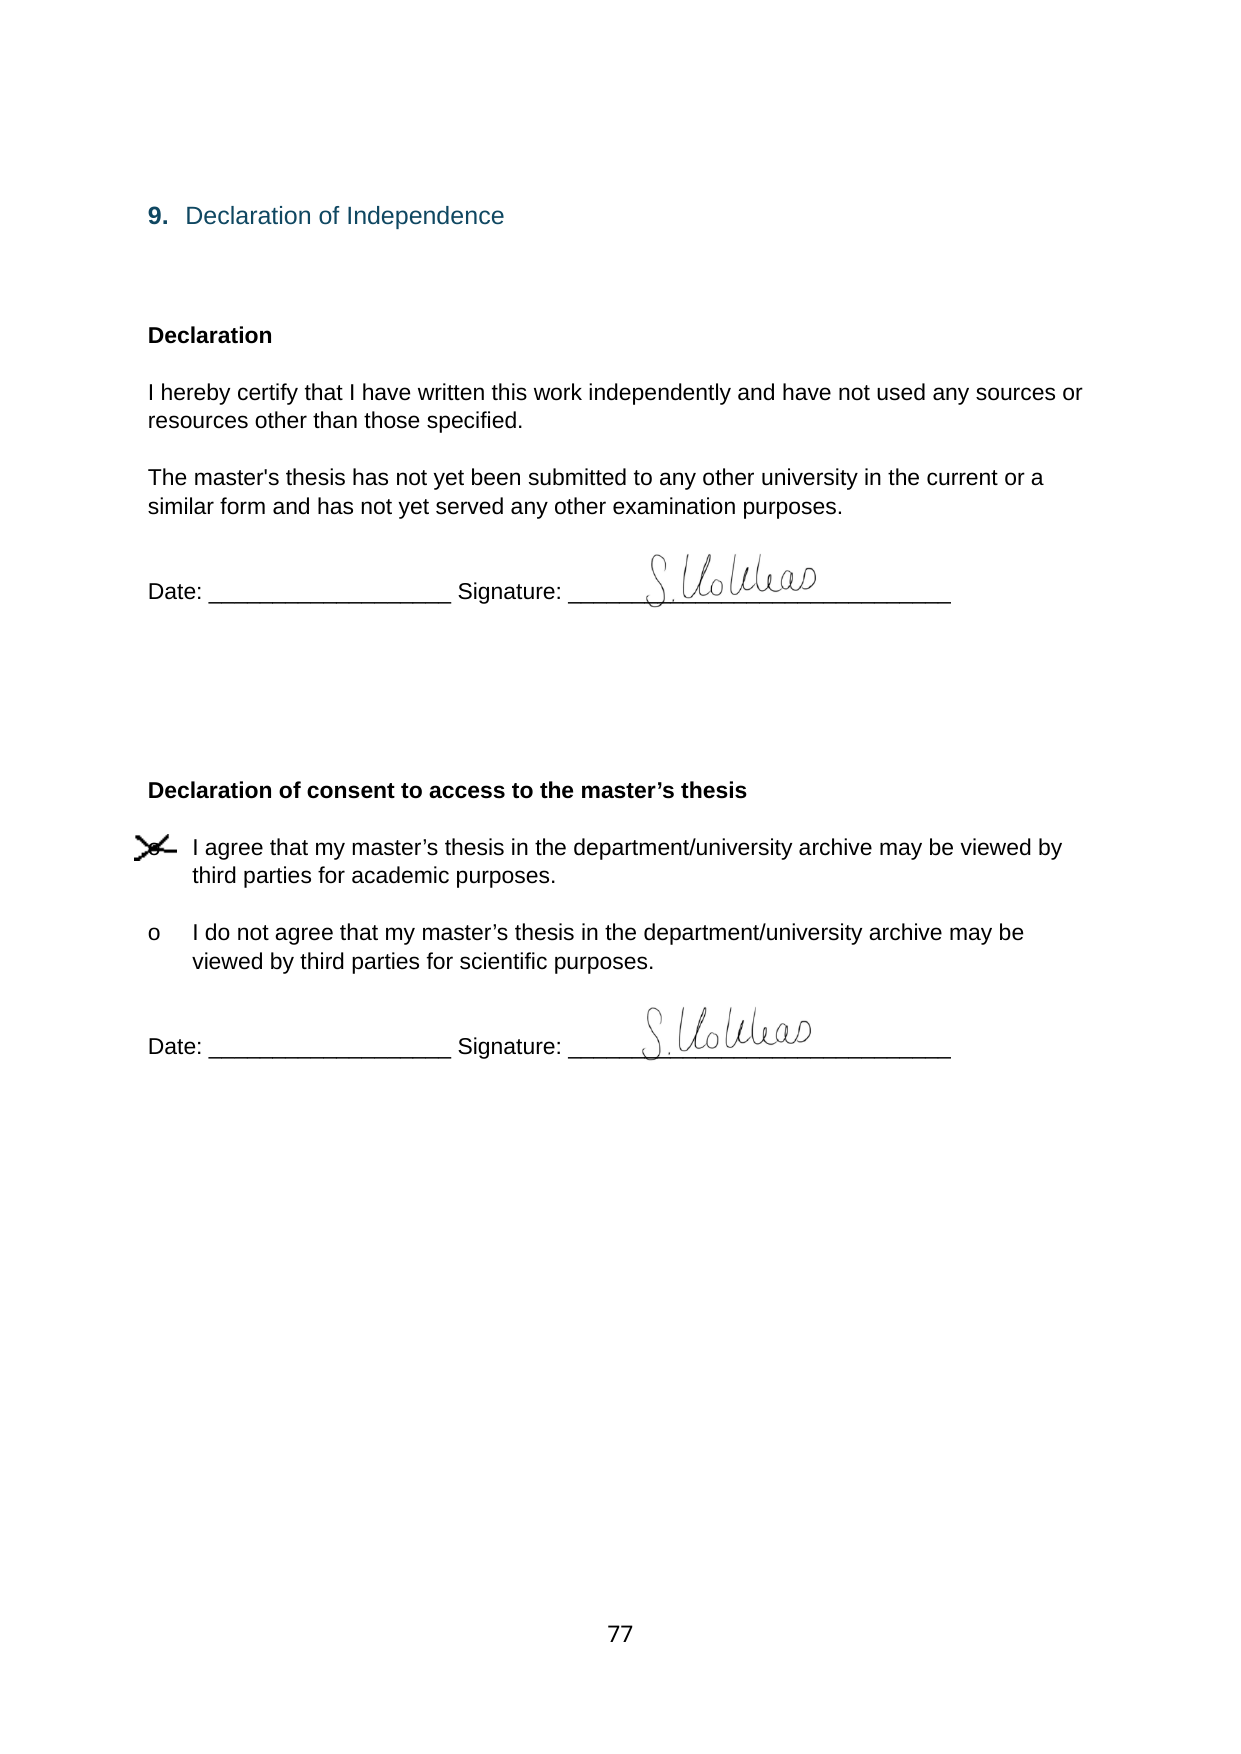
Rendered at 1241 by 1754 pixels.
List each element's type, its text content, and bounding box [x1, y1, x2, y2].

subtitle Declaration of Independence [148, 185, 1093, 233]
text o I do not agree that my master’s thesis in the department/university archive may be viewed by third parties for scientific purposes. [148, 919, 1093, 974]
picture [642, 604, 821, 613]
text The master's thesis has not yet been submitted to any other university in the current or a similar form and has not yet served any other examination purposes. [148, 464, 1093, 519]
picture [642, 550, 821, 578]
text I hereby certify that I have written this work independently and have not used any sources or resources other than those specified. [148, 379, 1093, 434]
text Declaration [148, 322, 1093, 348]
text Declaration of consent to access to the master’s thesis [148, 777, 1093, 803]
picture [134, 834, 177, 861]
text Date: ___________________ Signature: ______________________________ [148, 1033, 1093, 1059]
picture [638, 1059, 816, 1066]
text o I agree that my master’s thesis in the department/university archive may be viewed by third parties for academic purposes. [148, 834, 1093, 889]
text Date: ___________________ Signature: ______________________________ [148, 578, 1093, 604]
picture [638, 1003, 816, 1033]
